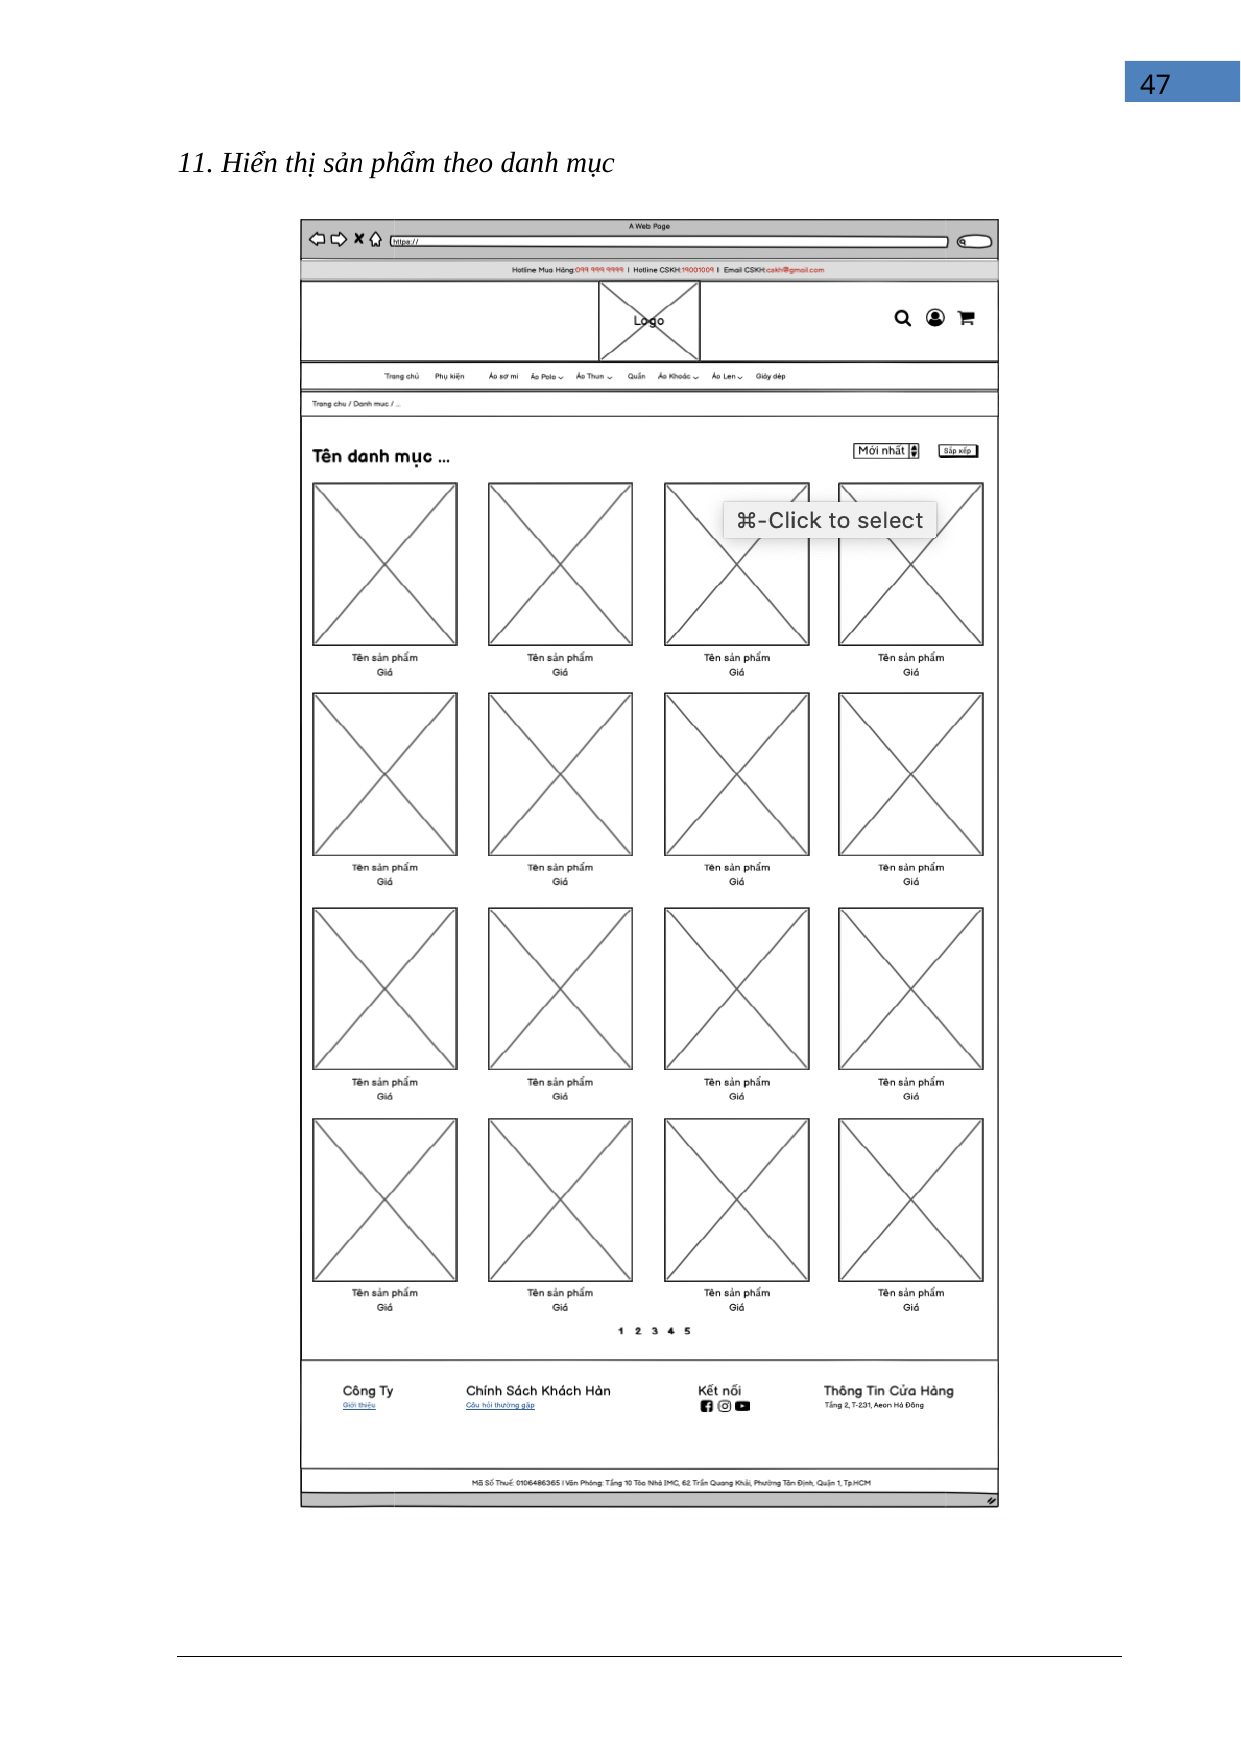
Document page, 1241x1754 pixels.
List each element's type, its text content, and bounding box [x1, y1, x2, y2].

picture [290, 212, 1009, 1520]
text 11. Hiển thị sản phẩm theo danh mục [177, 145, 1122, 179]
